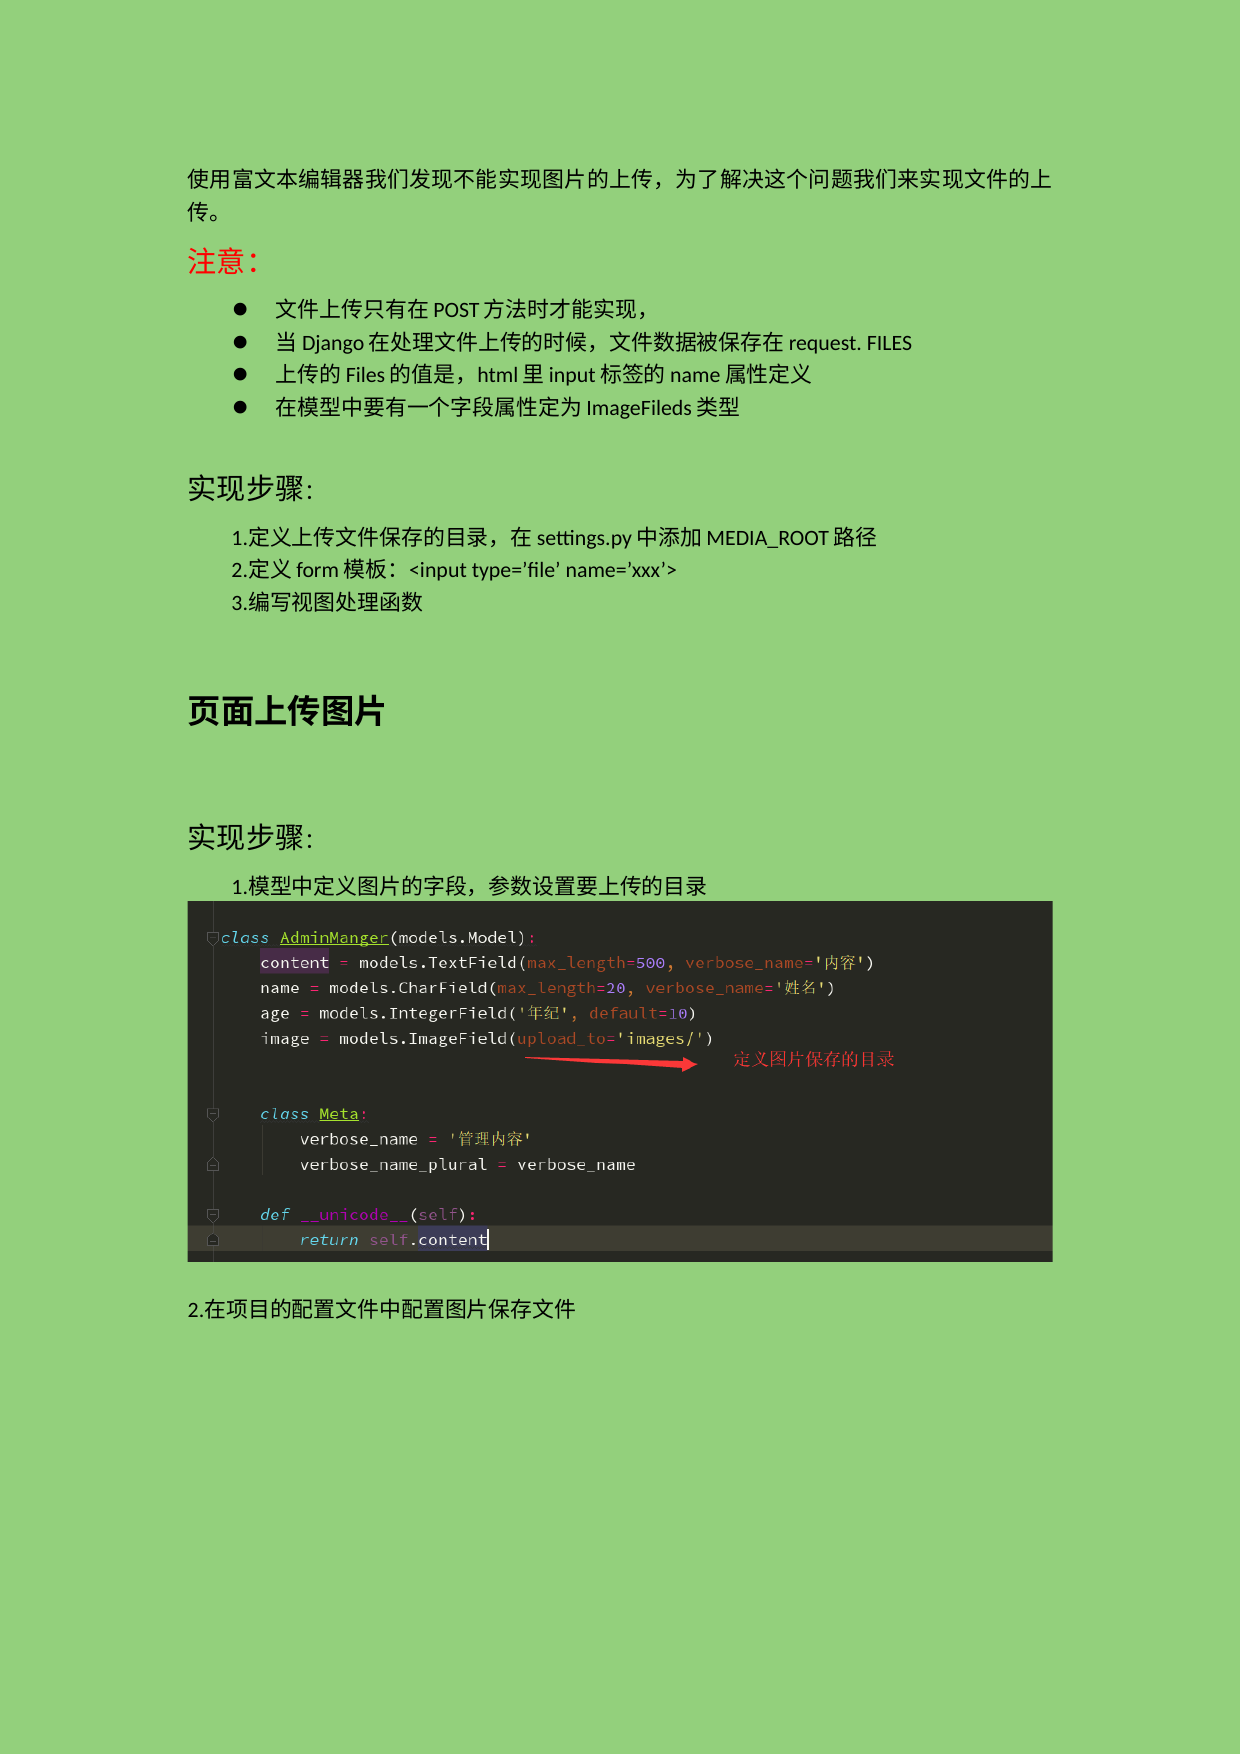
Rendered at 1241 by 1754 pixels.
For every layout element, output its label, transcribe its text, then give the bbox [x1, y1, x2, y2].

list 文件上传只有在POST方法时才能实现， [232, 292, 1053, 324]
list 在模型中要有一个字段属性定为ImageFileds类型 [232, 389, 1053, 422]
text 注意： [187, 227, 1053, 292]
picture [187, 901, 1053, 1262]
text 实现步骤： [187, 454, 1053, 519]
text 使用富文本编辑器我们发现不能实现图片的上传，为了解决这个问题我们来实现文件的上传。 [187, 162, 1053, 227]
text 2.定义form模板：<input type=’file’ name=’xxx’> [187, 552, 1053, 584]
list 上传的Files的值是，html里input标签的name属性定义 [232, 357, 1053, 389]
list 当Django在处理文件上传的时候，文件数据被保存在request. FILES [232, 324, 1053, 357]
text 实现步骤： [187, 804, 1053, 869]
subtitle 页面上传图片 [187, 677, 1053, 742]
text 1.定义上传文件保存的目录，在settings.py中添加MEDIA_ROOT路径 [187, 519, 1053, 552]
text 1.模型中定义图片的字段，参数设置要上传的目录 [187, 869, 1053, 901]
text 2.在项目的配置文件中配置图片保存文件 [187, 1291, 1053, 1324]
text 3.编写视图处理函数 [187, 584, 1053, 617]
